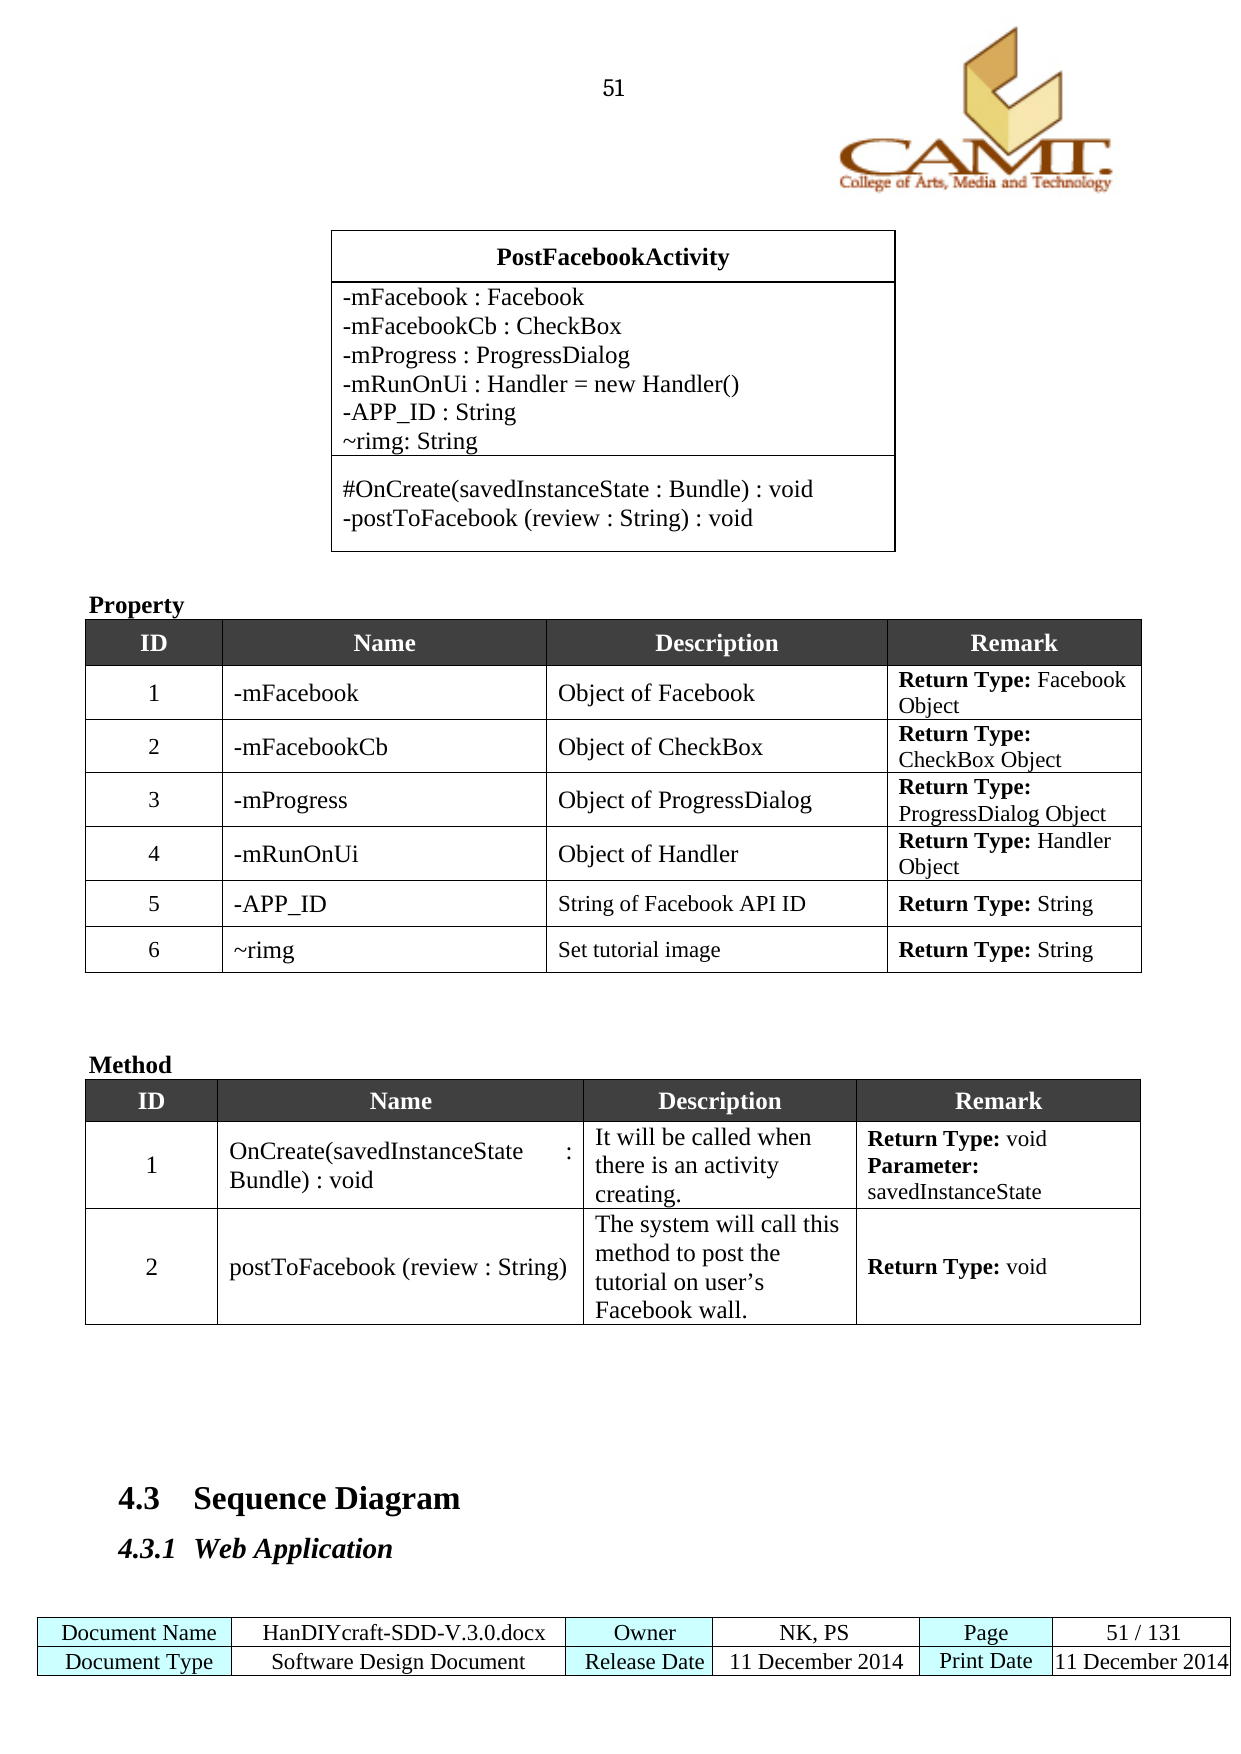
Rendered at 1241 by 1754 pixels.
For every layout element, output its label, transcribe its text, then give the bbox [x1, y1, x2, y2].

table_cell -mRunOnUi [223, 827, 546, 880]
table_cell The system will call this method to post the tutorial on user’s Facebook wall. [584, 1209, 856, 1324]
table_header Remark [857, 1080, 1140, 1121]
table_cell Return Type: void Parameter: savedInstanceState [857, 1122, 1140, 1208]
table_cell -mProgress [223, 773, 546, 826]
table_cell Return Type: ProgressDialog Object [888, 773, 1141, 826]
table_cell Return Type: String [888, 881, 1141, 926]
table_cell Set tutorial image [547, 927, 887, 972]
table_cell 6 [86, 927, 222, 972]
table_cell postToFacebook (review : String) [218, 1209, 583, 1324]
table_cell Return Type: String [888, 927, 1141, 972]
table_cell 1 [86, 666, 222, 718]
table_cell 2 [86, 1209, 217, 1324]
table_cell Return Type: void [857, 1209, 1140, 1324]
table_header ID [86, 620, 222, 665]
table_cell ~rimg [223, 927, 546, 972]
list Web Application [118, 1531, 1108, 1565]
table_cell 4 [86, 827, 222, 880]
table_cell -mFacebook [223, 666, 546, 718]
table_cell 1 [86, 1122, 217, 1208]
table_cell OnCreate(savedInstanceState : Bundle) : void [218, 1122, 583, 1208]
table_header Name [223, 620, 546, 665]
list Property [88, 590, 1108, 619]
table_cell It will be called when there is an activity creating. [584, 1122, 856, 1208]
list Method [88, 1050, 1108, 1078]
table_cell Object of CheckBox [547, 720, 887, 772]
table_cell Object of ProgressDialog [547, 773, 887, 826]
table_cell Return Type: Facebook Object [888, 666, 1141, 718]
table_cell 2 [86, 720, 222, 772]
table_header Description [584, 1080, 856, 1121]
table_cell Object of Facebook [547, 666, 887, 718]
table_cell Return Type: Handler Object [888, 827, 1141, 880]
table_header ID [86, 1080, 217, 1121]
picture [755, 18, 1221, 207]
table_cell 3 [86, 773, 222, 826]
table_cell -APP_ID [223, 881, 546, 926]
table_cell String of Facebook API ID [547, 881, 887, 926]
table_cell -mFacebook : Facebook -mFacebookCb : CheckBox -mProgress : ProgressDialog -mRunOnUi : Handler = new Handler() -APP_ID : String ~rimg: String [332, 283, 894, 455]
list Sequence Diagram [118, 1478, 1108, 1517]
table_cell #OnCreate(savedInstanceState : Bundle) : void -postToFacebook (review : String) : void [332, 456, 894, 551]
table_header PostFacebookActivity [332, 231, 894, 281]
table_cell 5 [86, 881, 222, 926]
table_cell -mFacebookCb [223, 720, 546, 772]
table_header Description [547, 620, 887, 665]
table_cell Object of Handler [547, 827, 887, 880]
table_header Name [218, 1080, 583, 1121]
table_header Remark [888, 620, 1141, 665]
table_cell Return Type: CheckBox Object [888, 720, 1141, 772]
